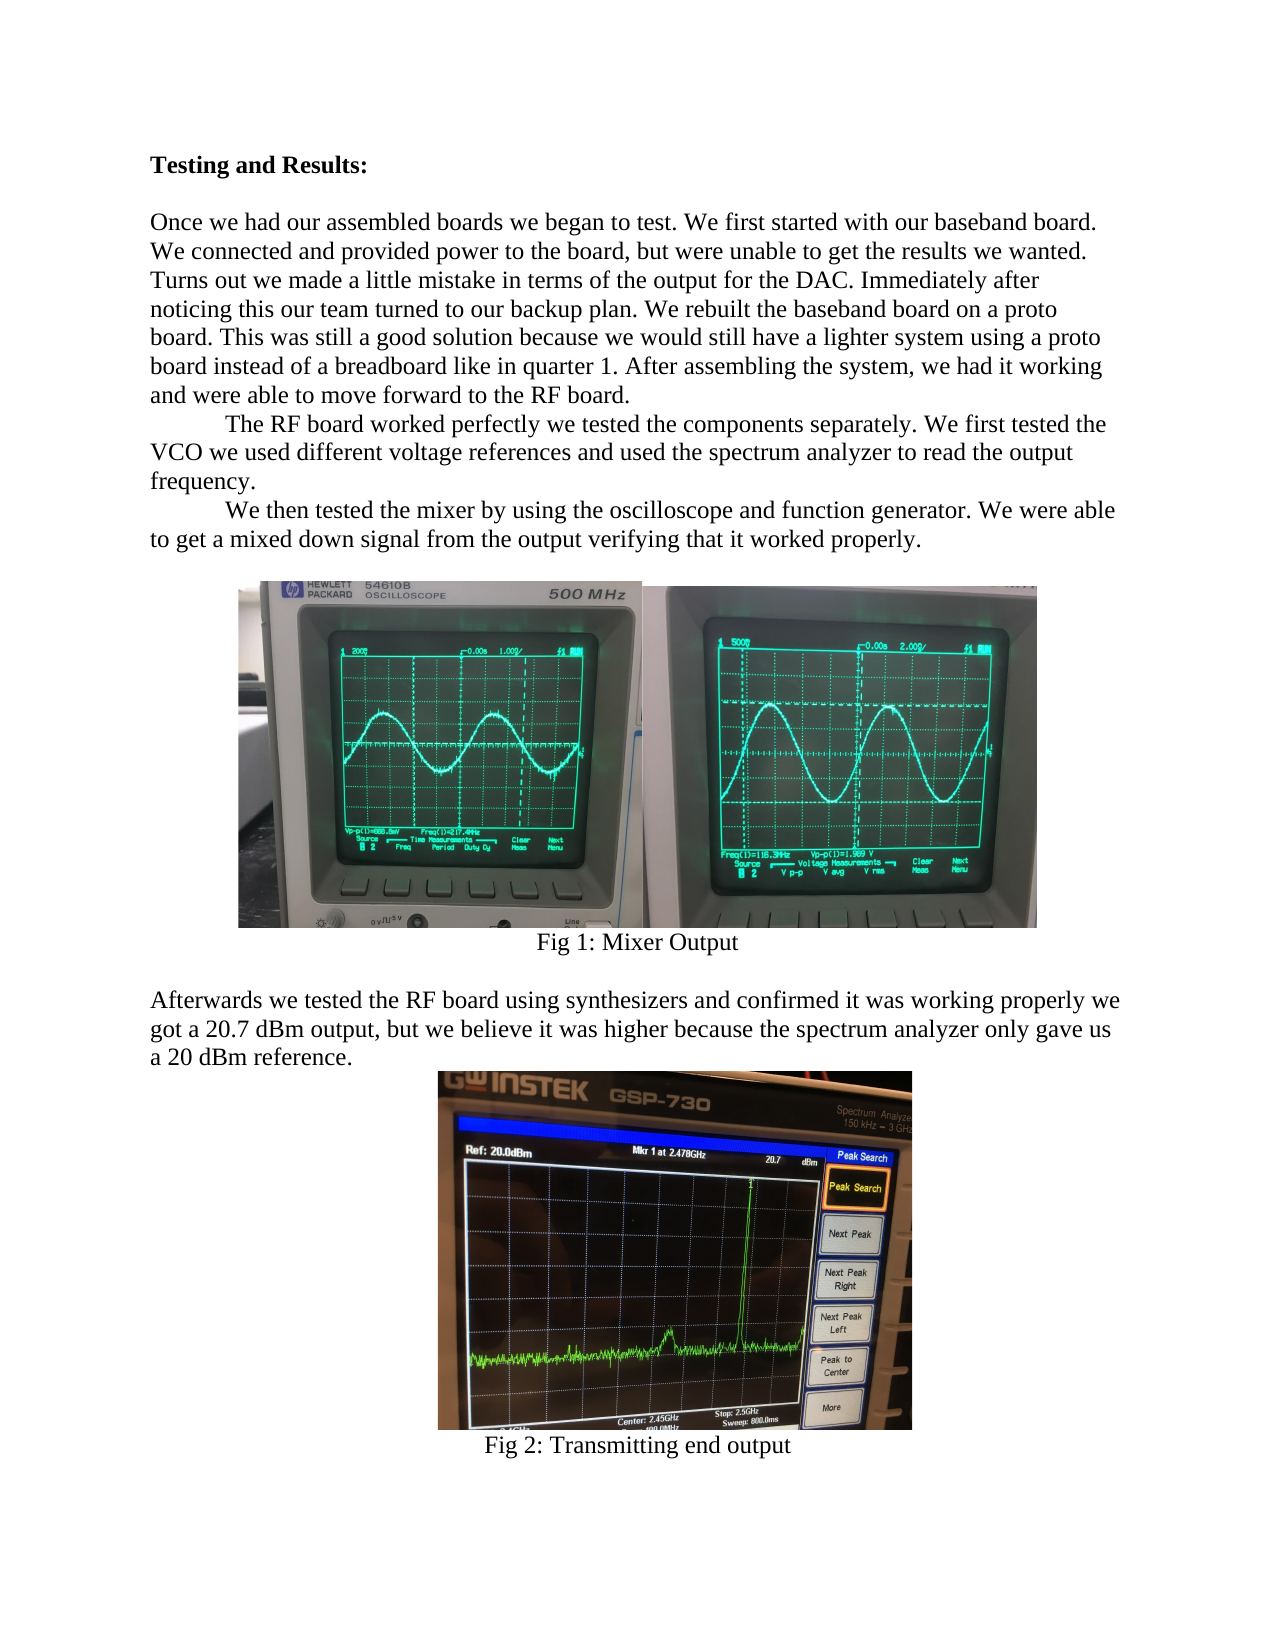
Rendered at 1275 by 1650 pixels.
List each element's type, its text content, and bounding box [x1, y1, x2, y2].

text The RF board worked perfectly we tested the components separately. We first tested the VCO we used different voltage references and used the spectrum analyzer to read the output frequency. [150, 409, 1125, 495]
text Testing and Results: [150, 150, 1125, 179]
text Fig 1: Mixer Output [150, 927, 1125, 956]
text Once we had our assembled boards we began to test. We first started with our baseband board. We connected and provided power to the board, but were unable to get the results we wanted. Turns out we made a little mistake in terms of the output for the DAC. Immediately after noticing this our team turned to our backup plan. We rebuilt the baseband board on a proto board. This was still a good solution because we would still have a lighter system using a proto board instead of a breadboard like in quarter 1. After assembling the system, we had it working and were able to move forward to the RF board. [150, 207, 1125, 409]
text We then tested the mixer by using the oscilloscope and function generator. We were able to get a mixed down signal from the output verifying that it worked properly. [150, 495, 1125, 552]
picture [238, 581, 1037, 928]
text Fig 2: Transmitting end output [150, 1430, 1125, 1458]
picture [437, 1071, 913, 1430]
text Afterwards we tested the RF board using synthesizers and confirmed it was working properly we got a 20.7 dBm output, but we believe it was higher because the spectrum analyzer only gave us a 20 dBm reference. [150, 985, 1125, 1071]
